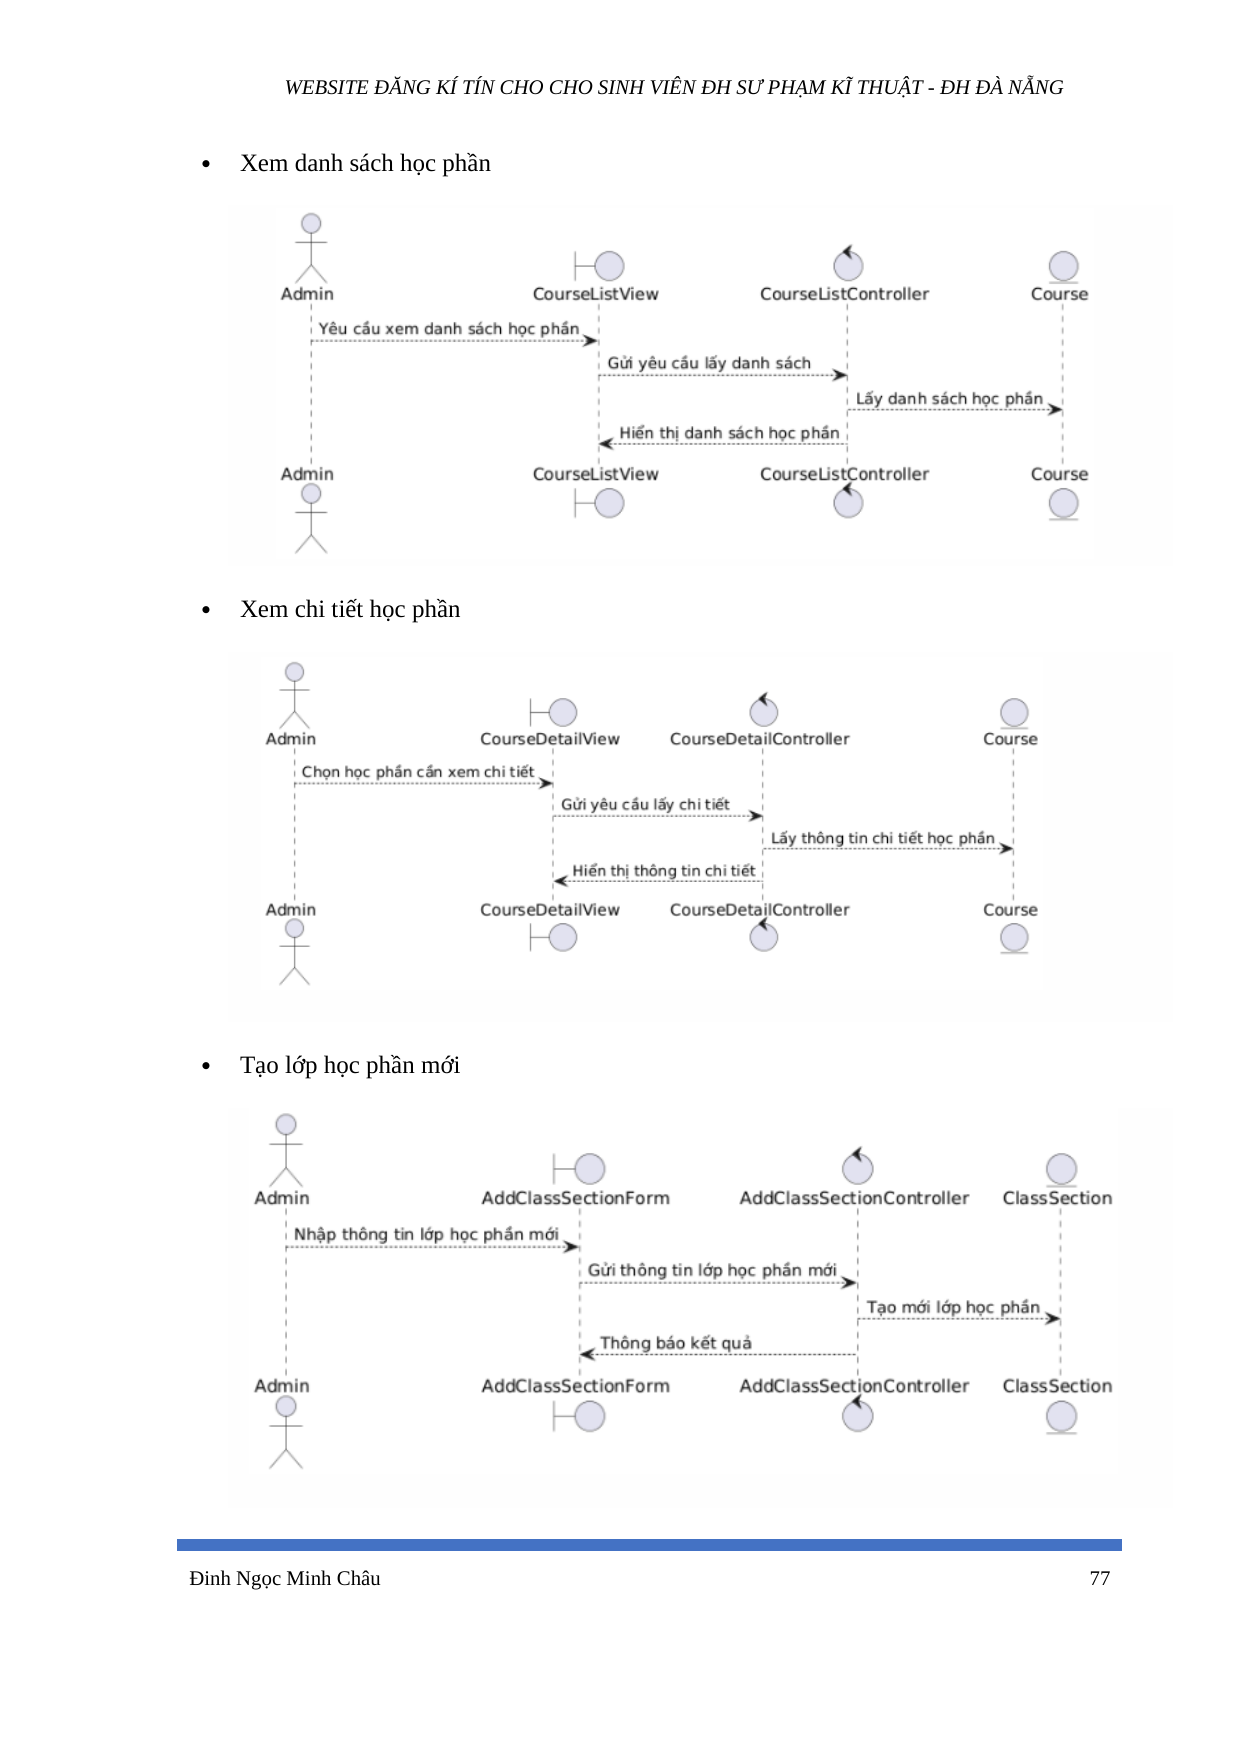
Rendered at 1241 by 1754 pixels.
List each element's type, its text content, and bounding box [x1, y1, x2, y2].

list Xem danh sách học phần [202, 148, 1122, 176]
picture [228, 205, 1174, 566]
picture [228, 652, 1174, 1022]
picture [228, 1108, 1174, 1508]
list Xem chi tiết học phần [202, 594, 1122, 623]
list Tạo lớp học phần mới [202, 1051, 1122, 1079]
